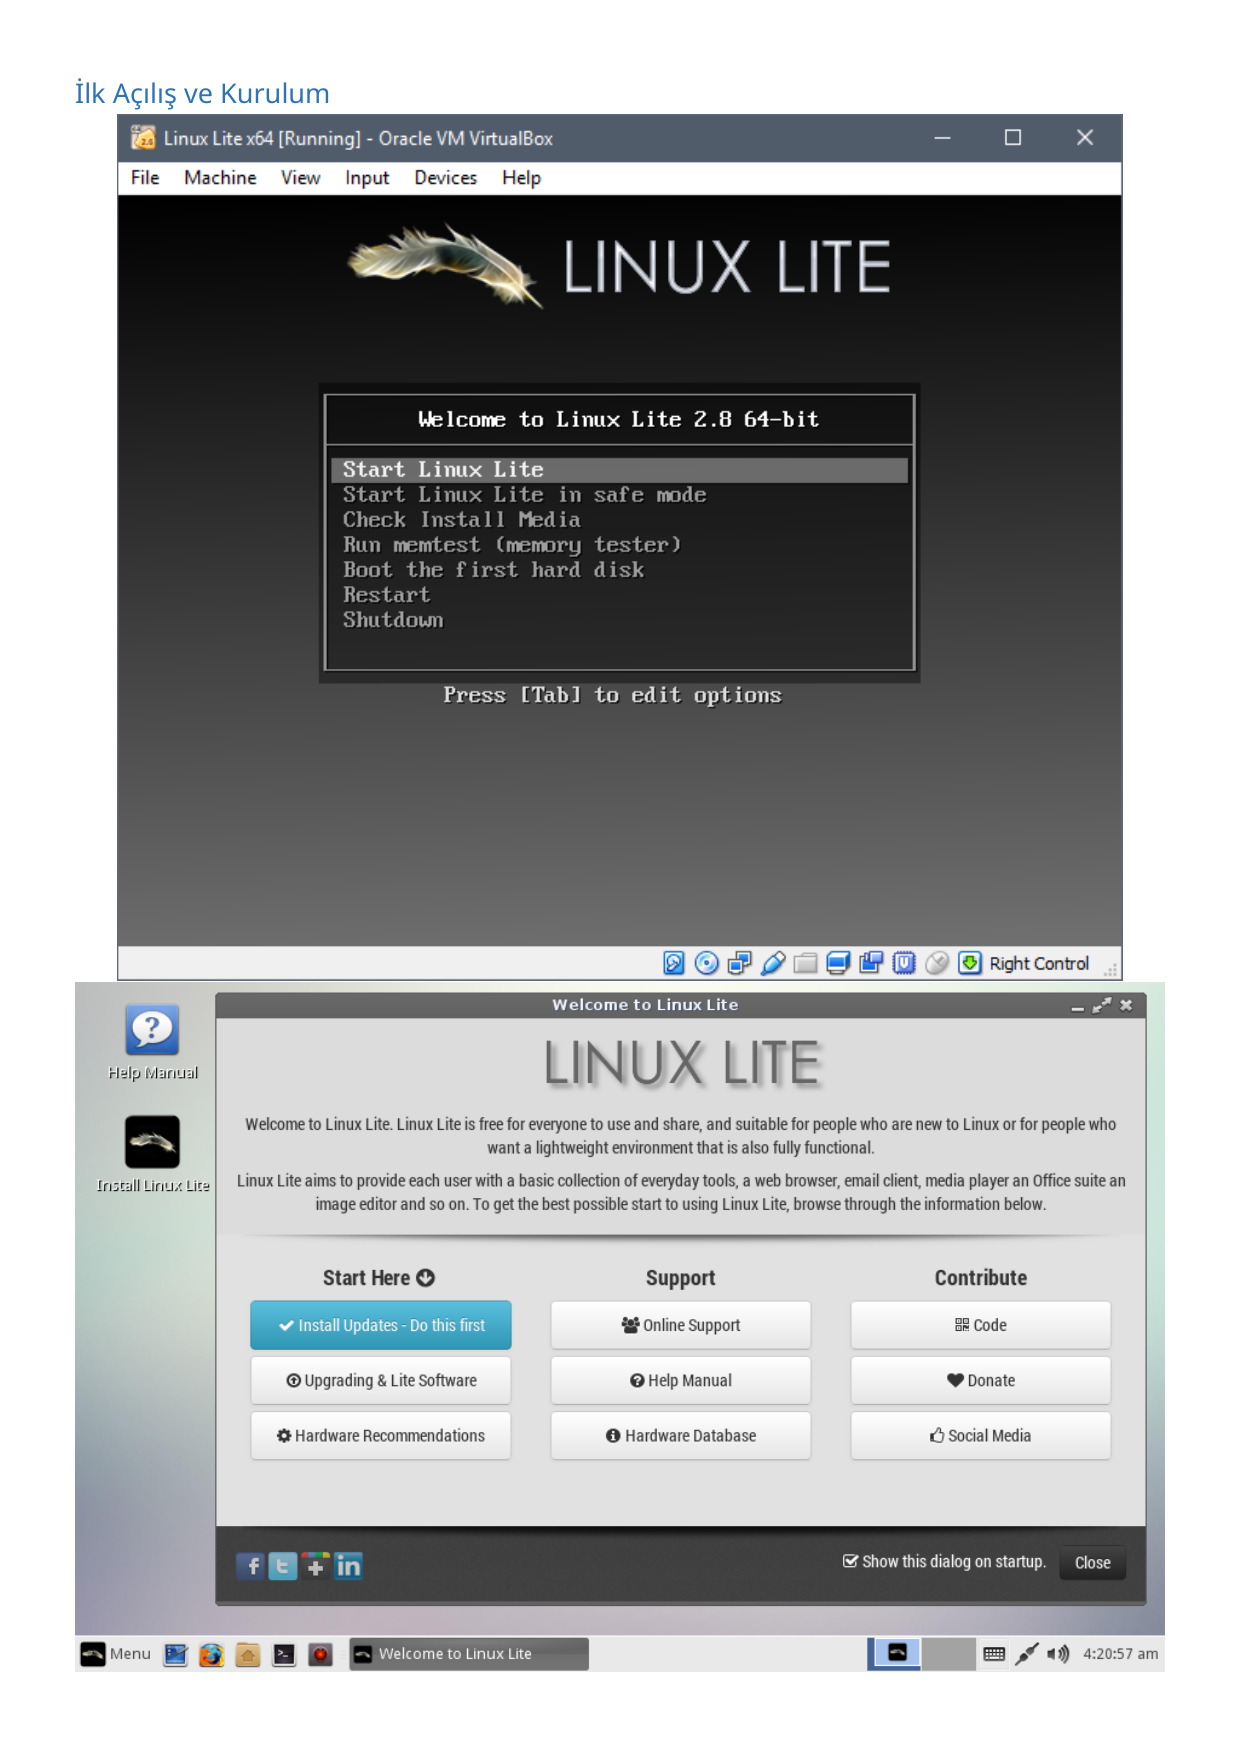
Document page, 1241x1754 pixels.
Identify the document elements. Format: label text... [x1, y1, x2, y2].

picture [75, 982, 1165, 1672]
subtitle İlk Açılış ve Kurulum [75, 75, 1165, 112]
picture [117, 114, 1123, 981]
